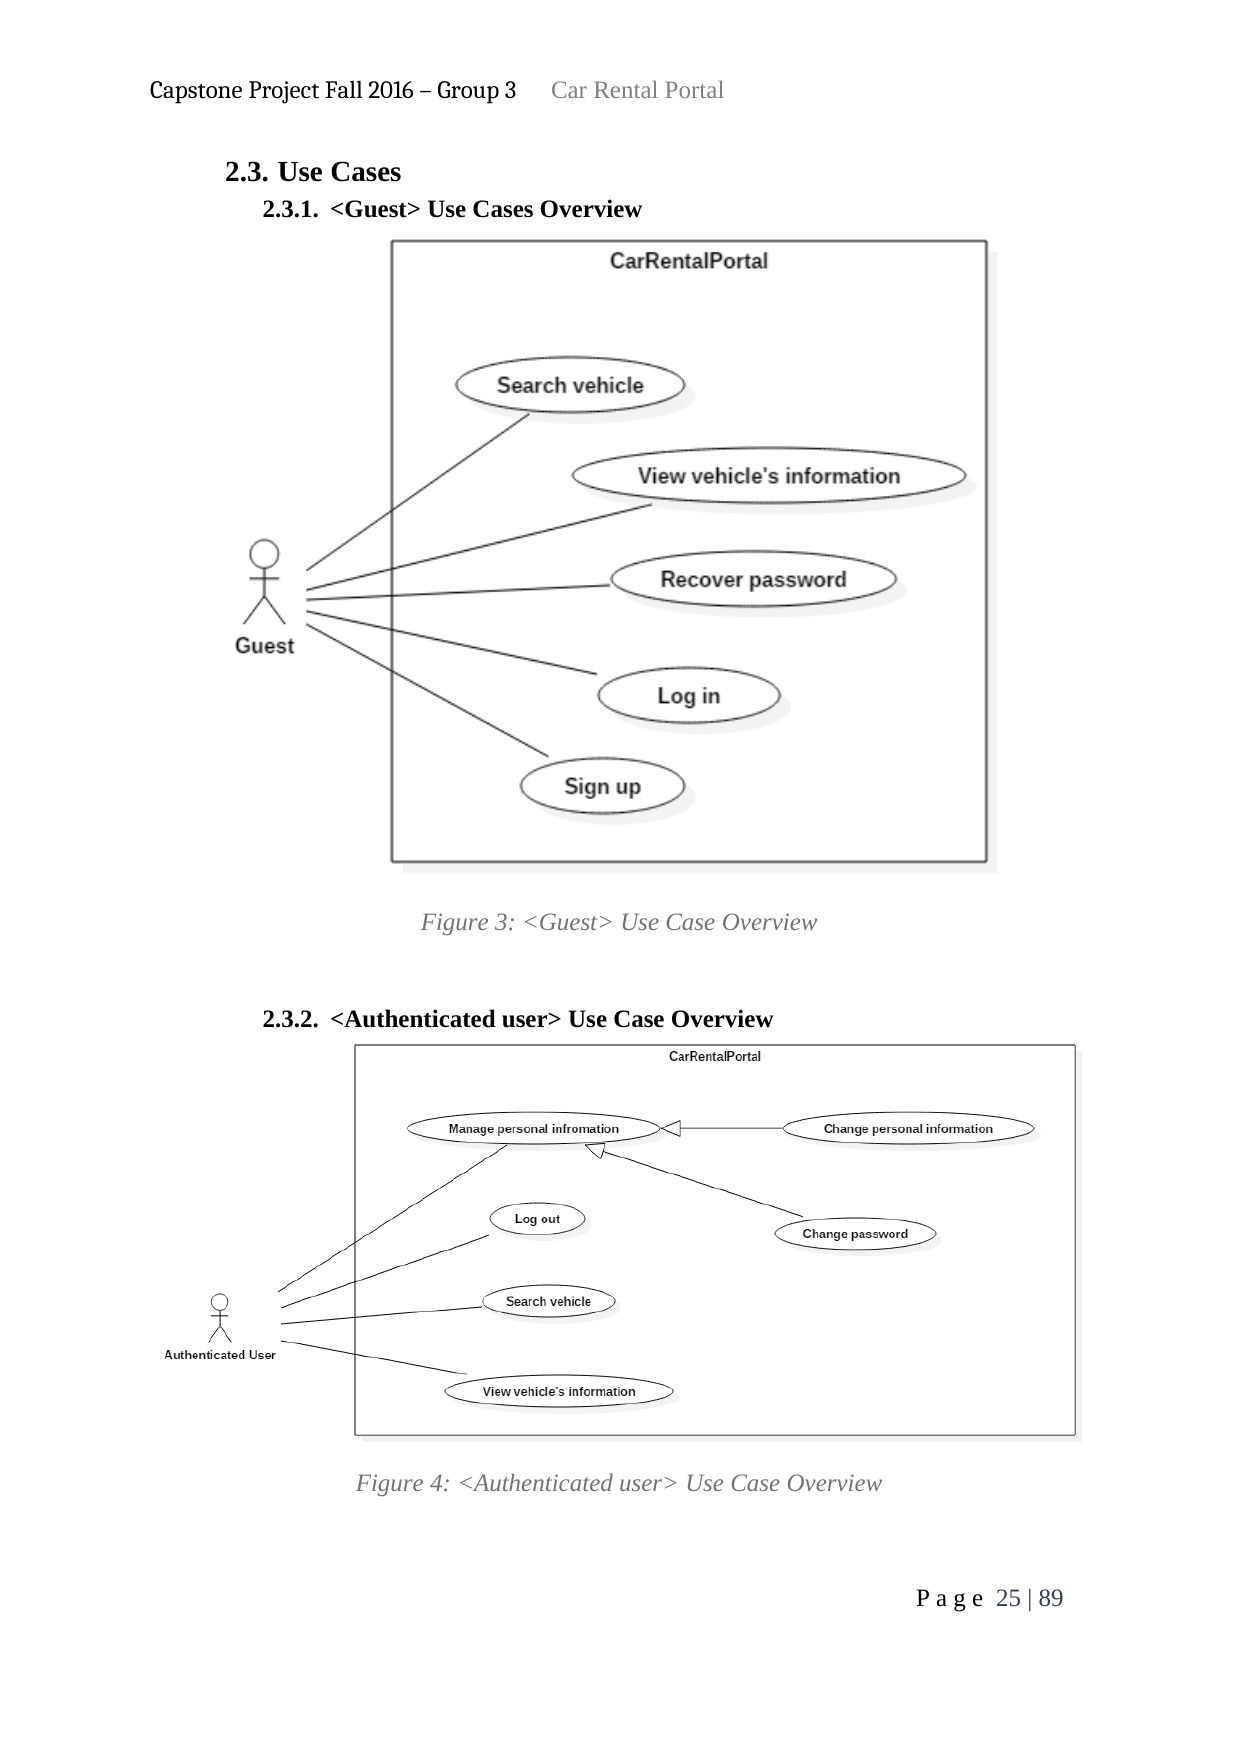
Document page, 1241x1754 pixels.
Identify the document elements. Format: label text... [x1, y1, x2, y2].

text Figure 3: <Guest> Use Case Overview [150, 907, 1090, 936]
subtitle Use Cases [225, 154, 1090, 188]
subtitle <Guest> Use Cases Overview [262, 194, 1090, 223]
subtitle <Authenticated user> Use Case Overview [262, 1004, 1090, 1033]
picture [150, 1035, 1090, 1450]
picture [208, 225, 1032, 888]
